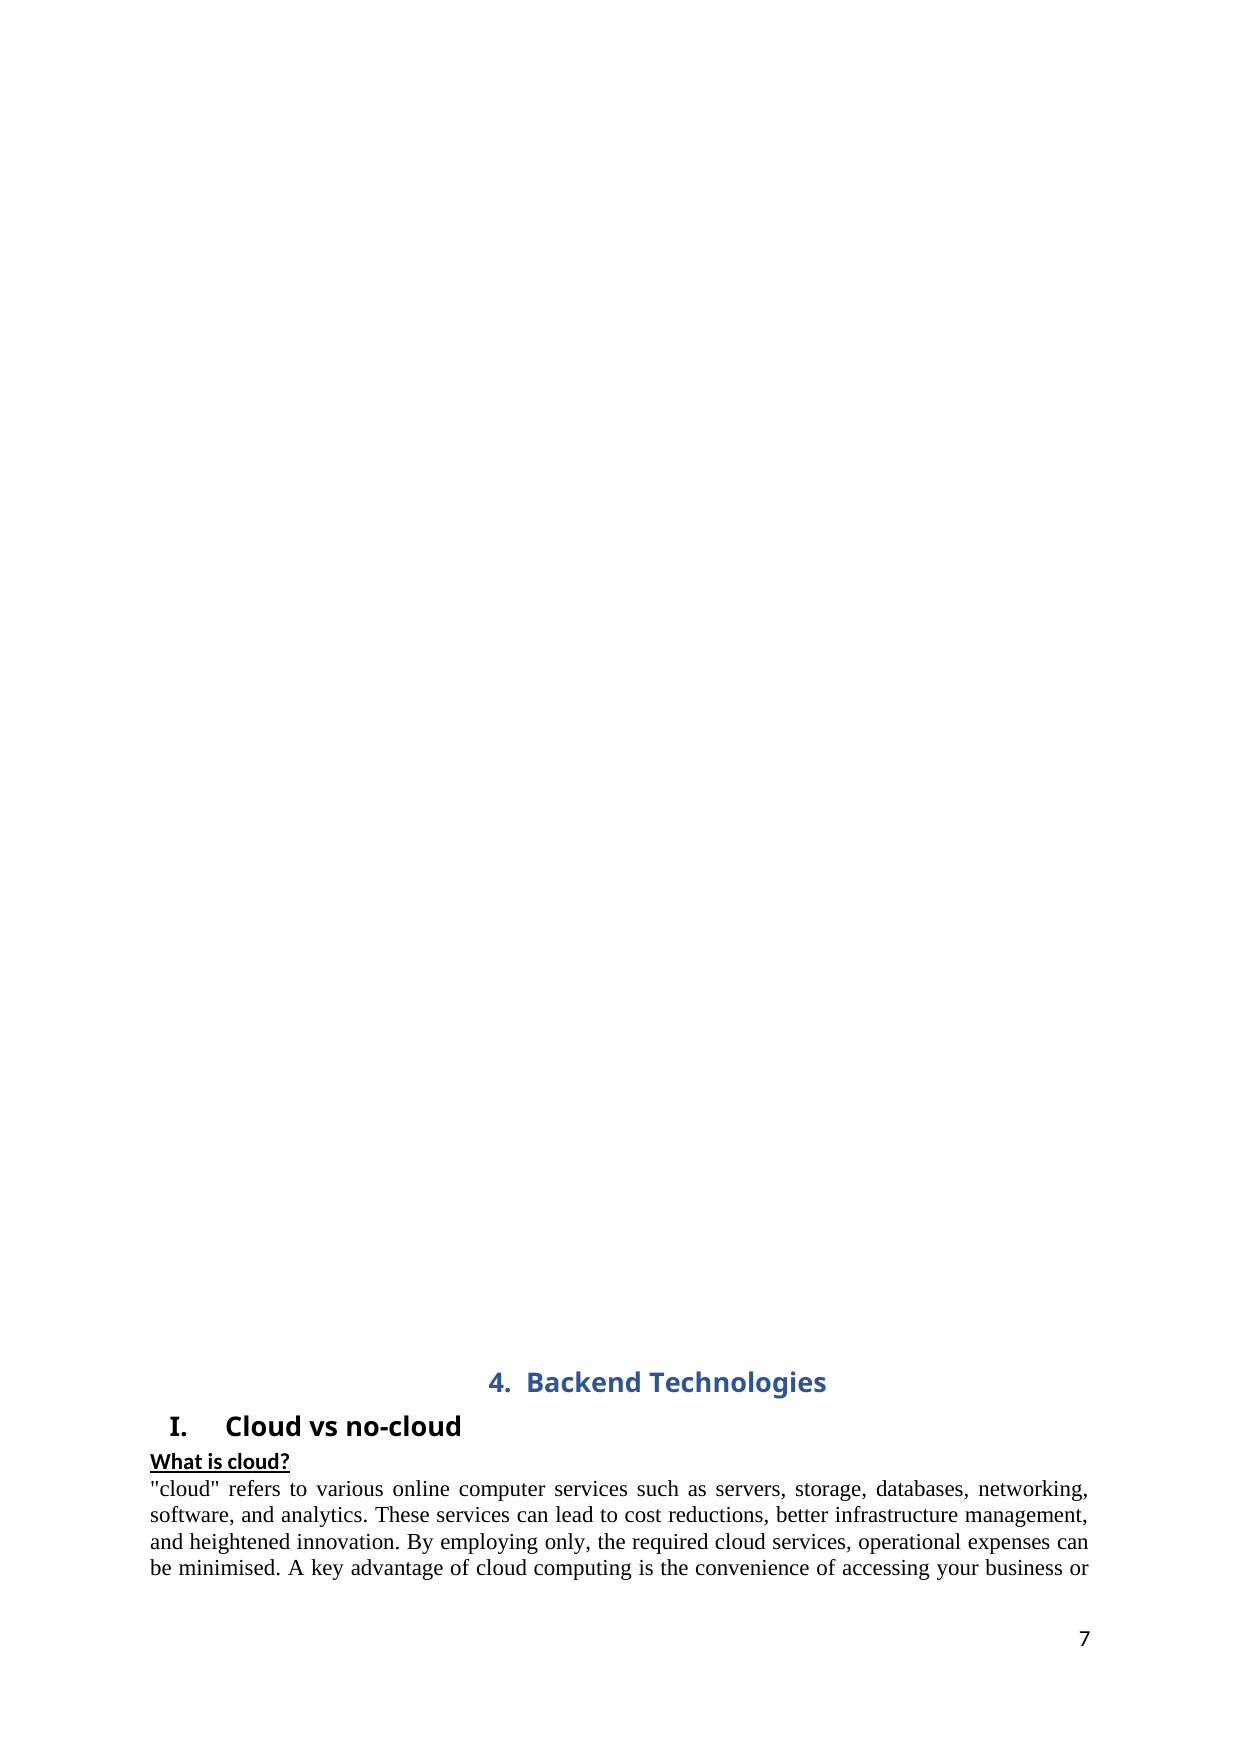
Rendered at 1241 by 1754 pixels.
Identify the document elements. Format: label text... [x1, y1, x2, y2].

text What is cloud? [150, 1447, 1090, 1475]
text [150, 1475, 1090, 1581]
subtitle Backend Technologies [225, 1363, 1090, 1400]
subtitle Cloud vs no-cloud [187, 1407, 1090, 1444]
